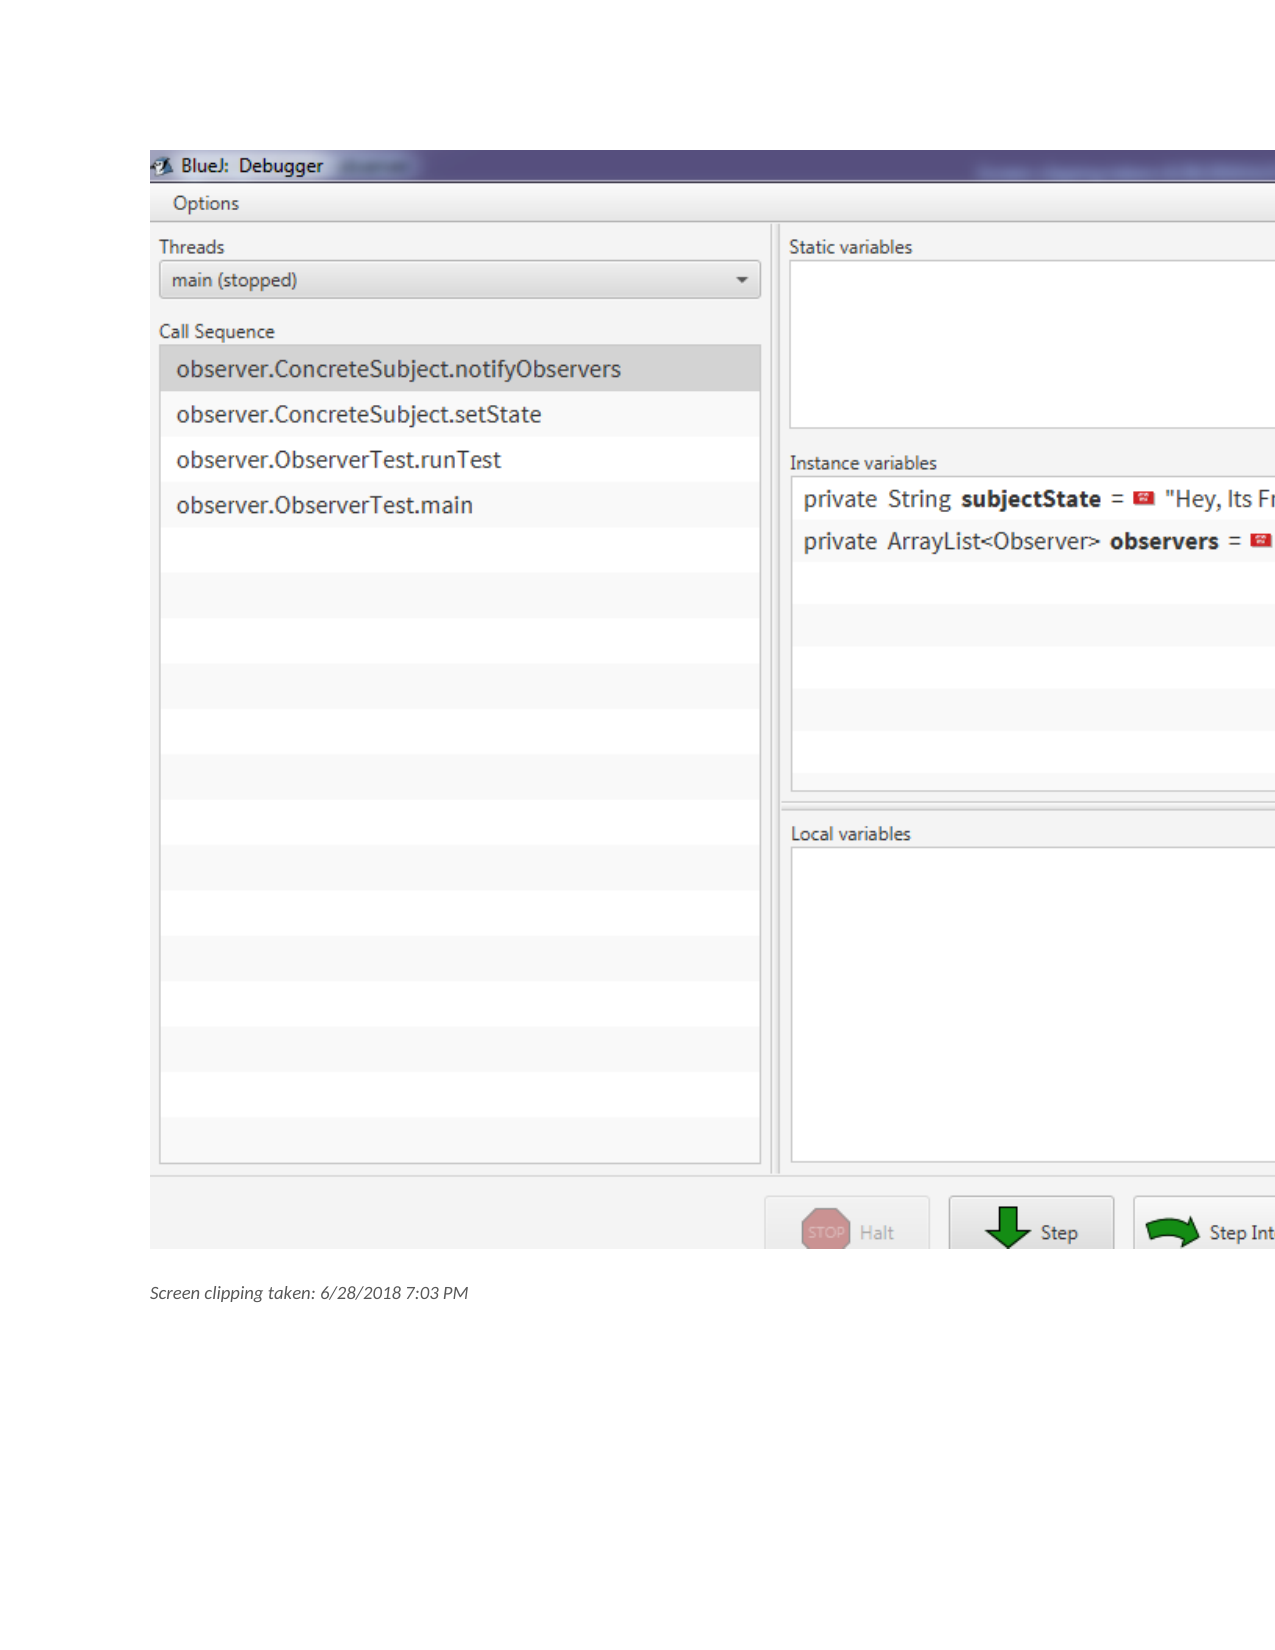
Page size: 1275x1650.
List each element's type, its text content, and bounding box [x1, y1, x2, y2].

text Screen clipping taken: 6/28/2018 7:03 PM [150, 1282, 1125, 1304]
picture [150, 150, 1275, 1249]
